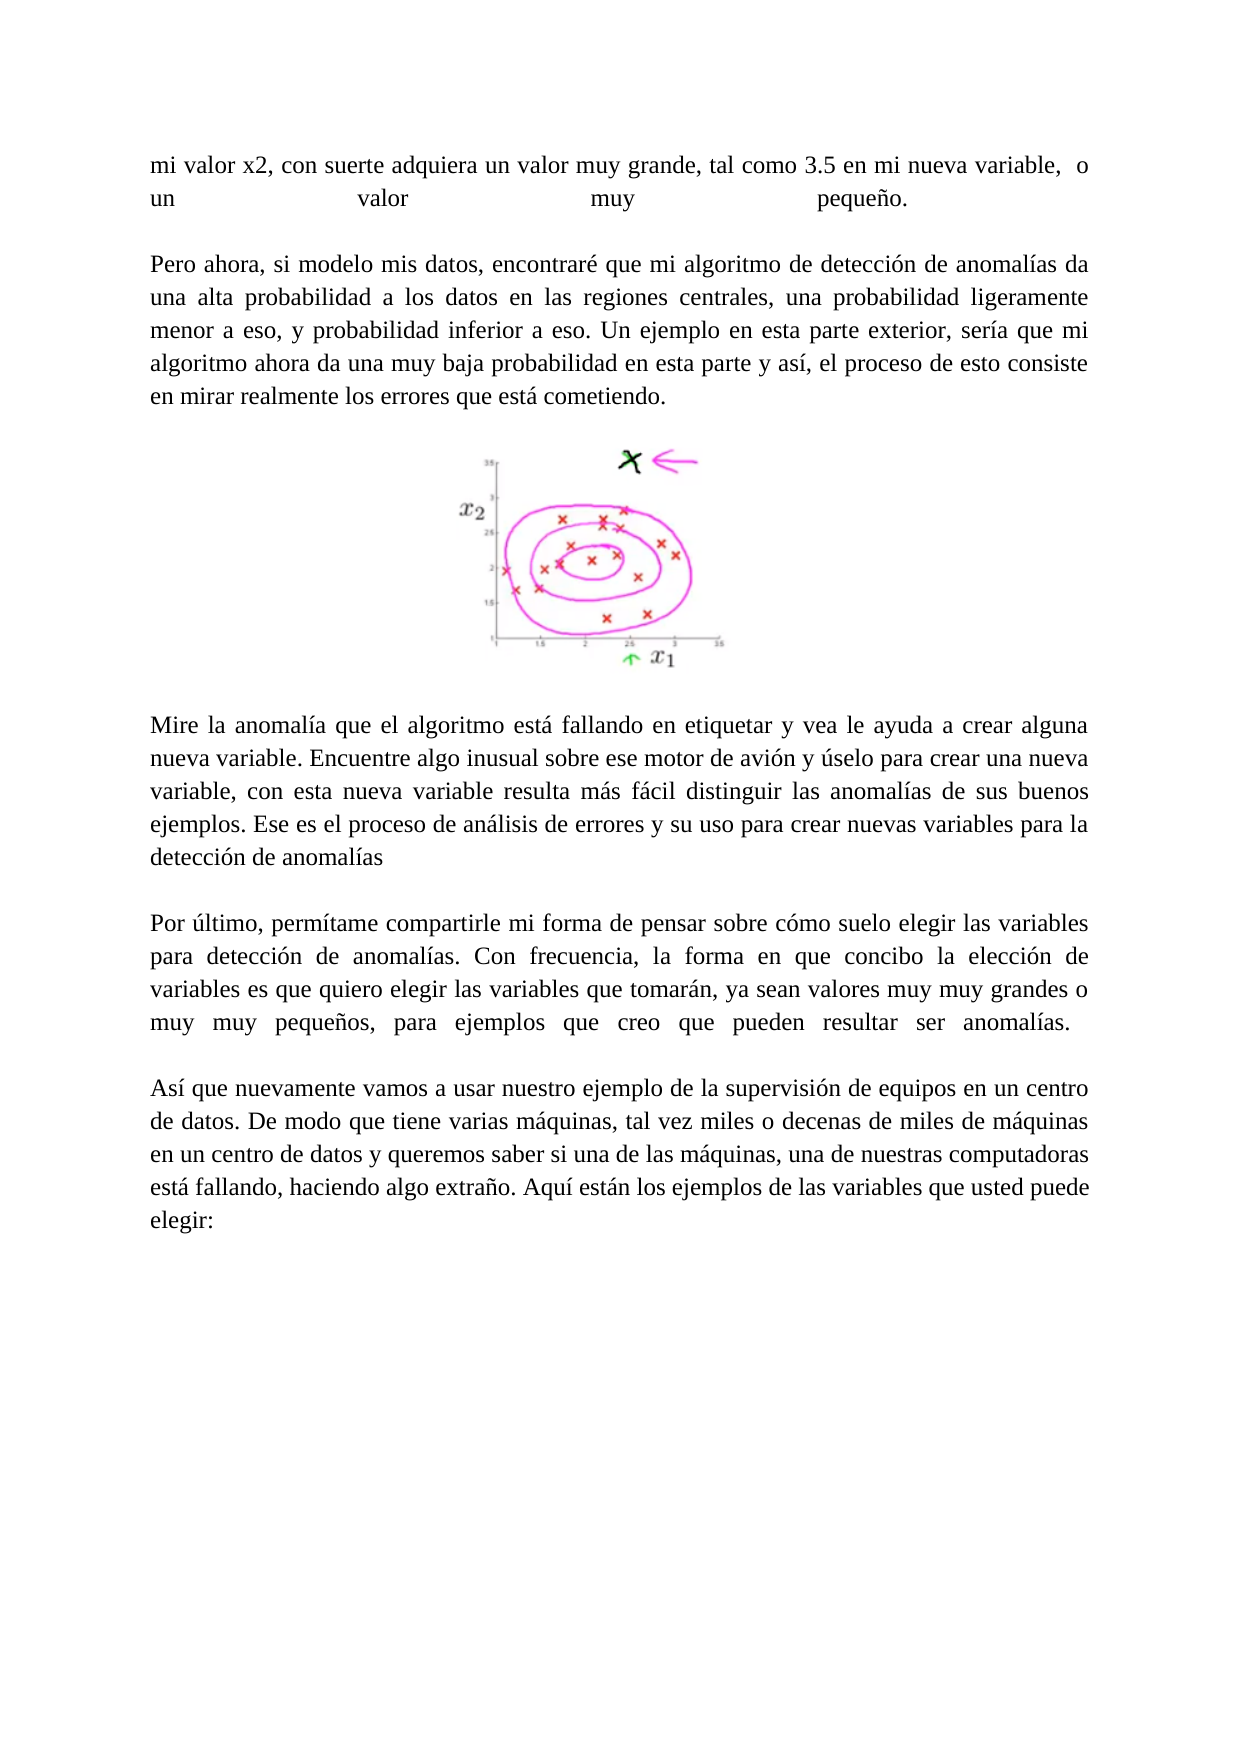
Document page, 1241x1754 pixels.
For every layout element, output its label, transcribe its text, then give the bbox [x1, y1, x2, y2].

text Mire la anomalía que el algoritmo está fallando en etiquetar y vea le ayuda a crear alguna nueva variable. Encuentre algo inusual sobre ese motor de avión y úselo para crear una nueva variable, con esta nueva variable resulta más fácil distinguir las anomalías de sus buenos ejemplos. Ese es el proceso de análisis de errores y su uso para crear nuevas variables para la detección de anomalías [150, 710, 1090, 871]
picture [456, 447, 784, 674]
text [150, 150, 1090, 410]
text Por último, permítame compartirle mi forma de pensar sobre cómo suelo elegir las variables para detección de anomalías. Con frecuencia, la forma en que concibo la elección de variables es que quiero elegir las variables que tomarán, ya sean valores muy muy grandes o muy muy pequeños, para ejemplos que creo que pueden resultar ser anomalías. Así que nuevamente vamos a usar nuestro ejemplo de la supervisión de equipos en un centro de datos. De modo que tiene varias máquinas, tal vez miles o decenas de miles de máquinas en un centro de datos y queremos saber si una de las máquinas, una de nuestras computadoras está fallando, haciendo algo extraño. Aquí están los ejemplos de las variables que usted puede elegir: [150, 908, 1090, 1234]
